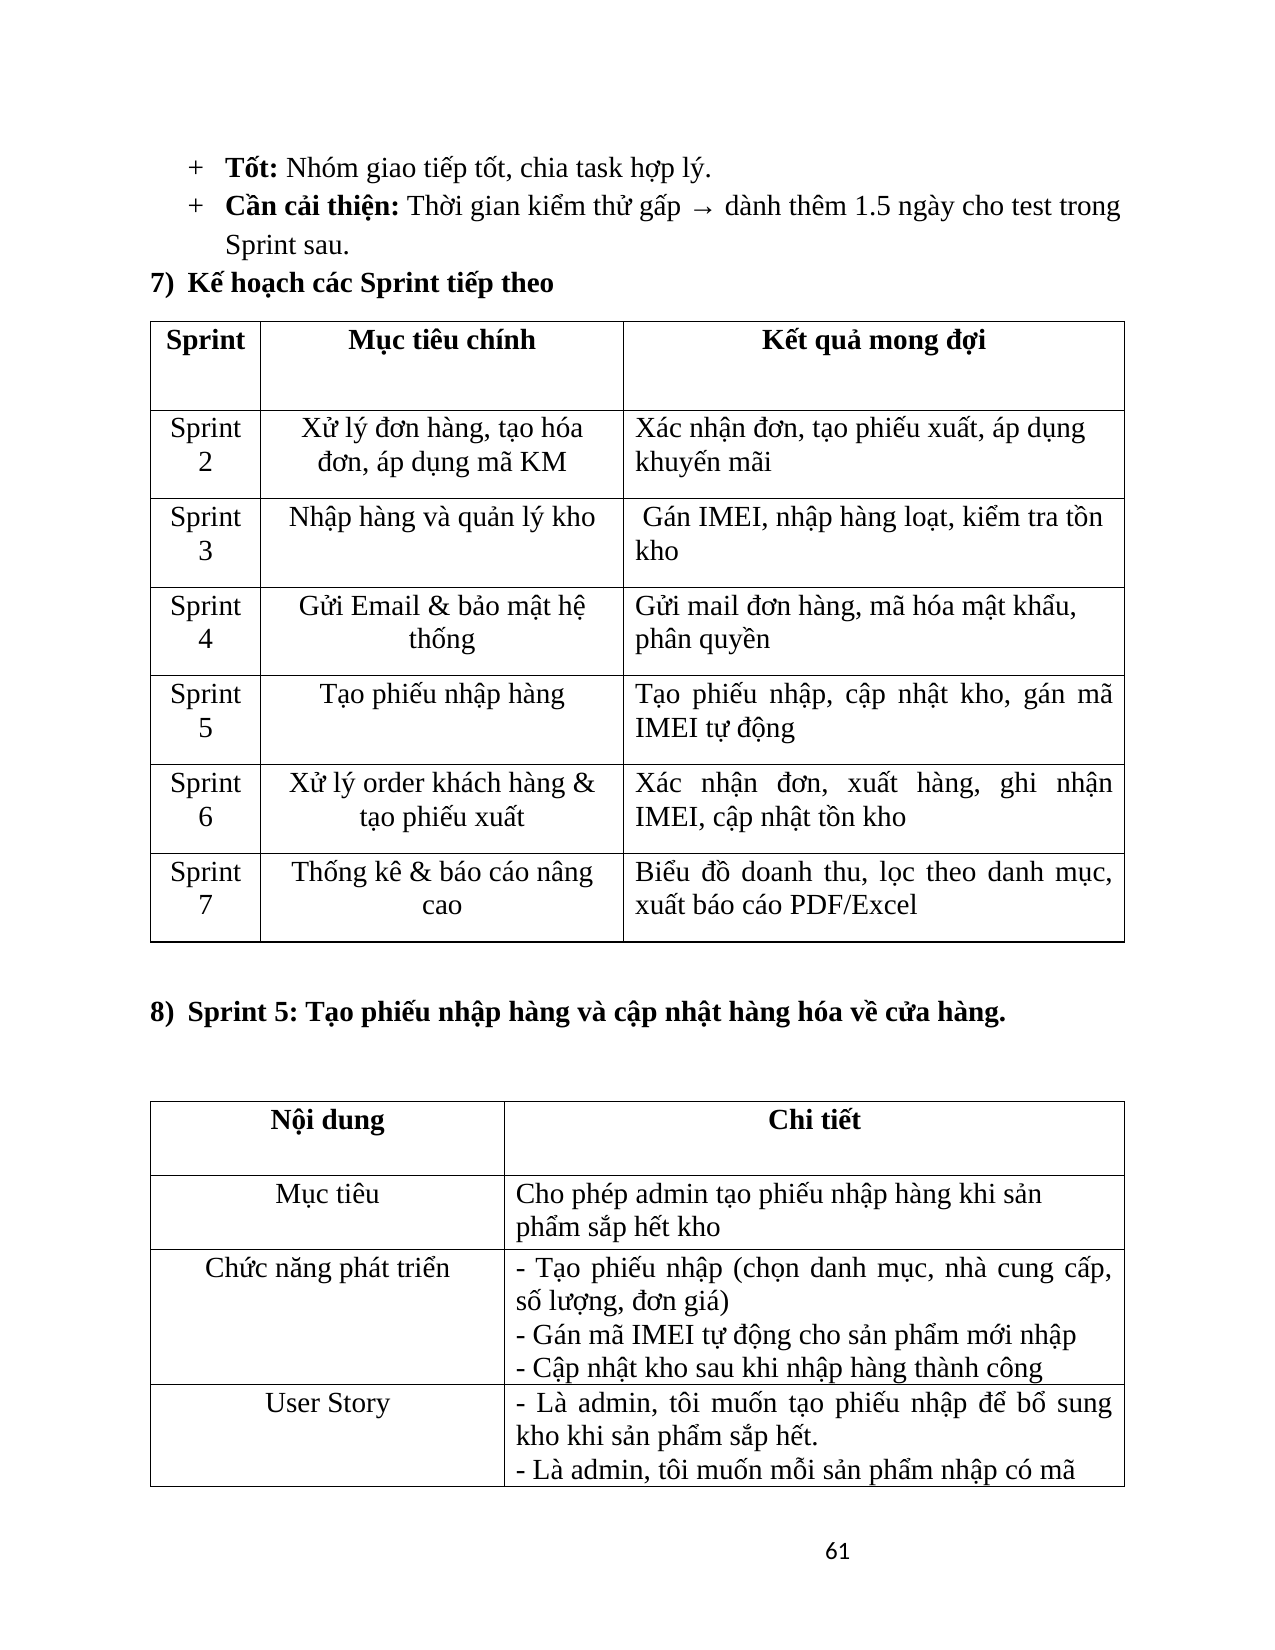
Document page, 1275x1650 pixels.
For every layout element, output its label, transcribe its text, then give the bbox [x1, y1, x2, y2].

table_cell Xác nhận đơn, xuất hàng, ghi nhận IMEI, cập nhật tồn kho [624, 765, 1124, 853]
table_cell Chức năng phát triển [151, 1250, 504, 1384]
table_header Mục tiêu chính [261, 322, 623, 409]
table_header Sprint [151, 322, 260, 409]
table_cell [505, 1385, 1124, 1486]
table_cell Sprint 4 [151, 588, 260, 675]
table_cell Gửi Email & bảo mật hệ thống [261, 588, 623, 675]
table_cell Xử lý order khách hàng & tạo phiếu xuất [261, 765, 623, 853]
table_header Kết quả mong đợi [624, 322, 1124, 409]
table_cell Thống kê & báo cáo nâng cao [261, 854, 623, 941]
table_cell Sprint 5 [151, 676, 260, 764]
table_cell Tạo phiếu nhập, cập nhật kho, gán mã IMEI tự động [624, 676, 1124, 764]
table_cell User Story [151, 1385, 504, 1486]
table_cell Sprint 7 [151, 854, 260, 941]
table_header Chi tiết [505, 1102, 1124, 1175]
list Tốt: Nhóm giao tiếp tốt, chia task hợp lý. [187, 150, 1125, 183]
table_cell Tạo phiếu nhập hàng [261, 676, 623, 764]
table_cell Sprint 3 [151, 499, 260, 587]
list Cần cải thiện: Thời gian kiểm thử gấp → dành thêm 1.5 ngày cho test trong Sprint sau. [187, 188, 1125, 261]
table_cell Xử lý đơn hàng, tạo hóa đơn, áp dụng mã KM [261, 411, 623, 498]
table_cell Gán IMEI, nhập hàng loạt, kiểm tra tồn kho [624, 499, 1124, 587]
table_cell - Tạo phiếu nhập (chọn danh mục, nhà cung cấp, số lượng, đơn giá) - Gán mã IMEI tự động cho sản phẩm mới nhập - Cập nhật kho sau khi nhập hàng thành công [505, 1250, 1124, 1384]
table_cell Sprint 2 [151, 411, 260, 498]
table_cell Gửi mail đơn hàng, mã hóa mật khẩu, phân quyền [624, 588, 1124, 675]
table_cell Mục tiêu [151, 1176, 504, 1249]
table_cell Biểu đồ doanh thu, lọc theo danh mục, xuất báo cáo PDF/Excel [624, 854, 1124, 941]
table_cell Cho phép admin tạo phiếu nhập hàng khi sản phẩm sắp hết kho [505, 1176, 1124, 1249]
table_cell Nhập hàng và quản lý kho [261, 499, 623, 587]
list Sprint 5: Tạo phiếu nhập hàng và cập nhật hàng hóa về cửa hàng. [150, 994, 1125, 1028]
table_cell Xác nhận đơn, tạo phiếu xuất, áp dụng khuyến mãi [624, 411, 1124, 498]
table_cell Sprint 6 [151, 765, 260, 853]
table_header Nội dung [151, 1102, 504, 1175]
list Kế hoạch các Sprint tiếp theo [150, 266, 1125, 299]
